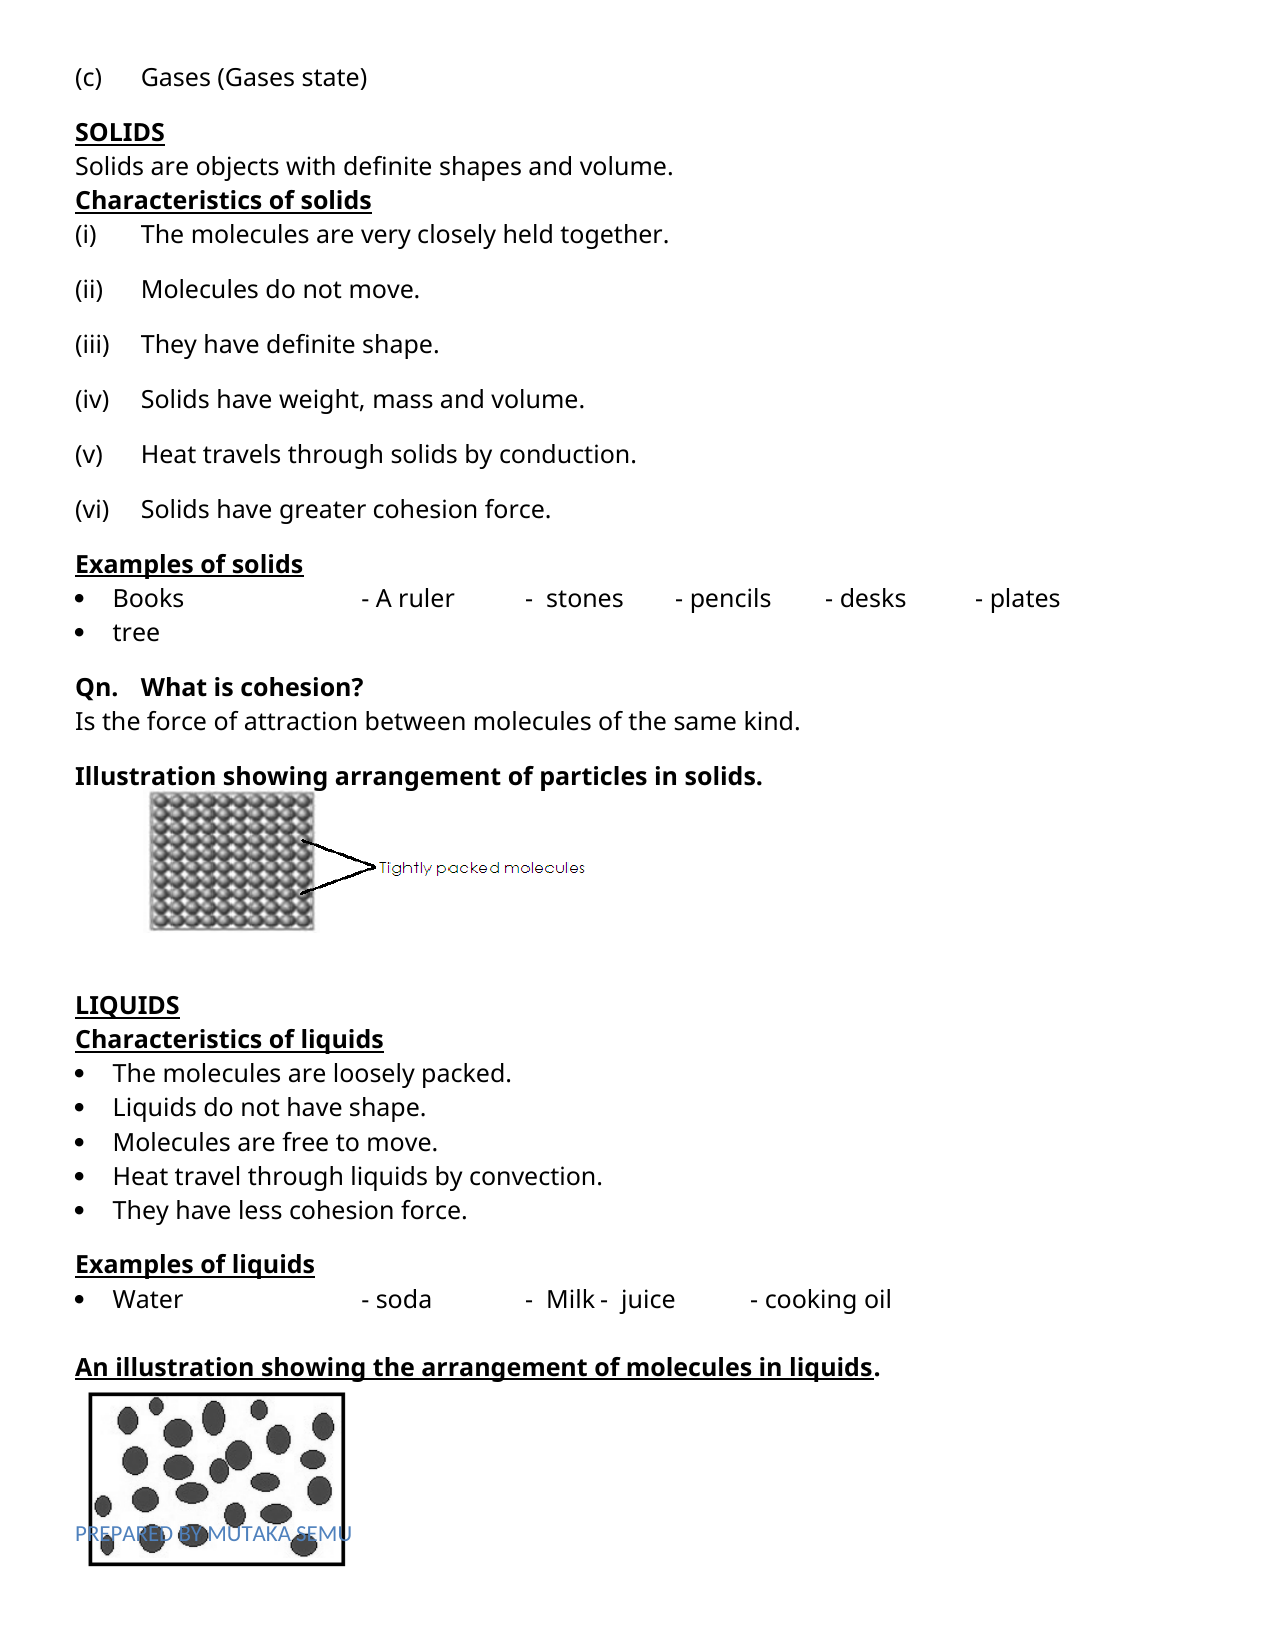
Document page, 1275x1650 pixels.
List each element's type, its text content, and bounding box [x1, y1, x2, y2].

text (c) Gases (Gases state) [75, 60, 1215, 94]
text Solids are objects with definite shapes and volume. [75, 149, 1215, 183]
text (iii) They have definite shape. [75, 327, 1215, 361]
list Heat travel through liquids by convection. [75, 1158, 1215, 1192]
list The molecules are loosely packed. [75, 1056, 1215, 1090]
text Is the force of attraction between molecules of the same kind. [75, 703, 1215, 738]
list Molecules are free to move. [75, 1124, 1215, 1158]
text Characteristics of solids [75, 183, 1215, 217]
text (ii) Molecules do not move. [75, 272, 1215, 306]
text Examples of liquids [75, 1247, 1215, 1281]
text Examples of solids [75, 546, 1215, 581]
list Liquids do not have shape. [75, 1090, 1215, 1124]
text SOLIDS [75, 115, 1215, 149]
list They have less cohesion force. [75, 1192, 1215, 1226]
list Characteristics of liquids [75, 1022, 1215, 1056]
text (iv) Solids have weight, mass and volume. [75, 382, 1215, 416]
text Illustration showing arrangement of particles in solids. [75, 758, 1215, 792]
text Qn. What is cohesion? [75, 669, 1215, 703]
list tree [75, 614, 1215, 649]
picture [133, 792, 588, 933]
text (vi) Solids have greater cohesion force. [75, 492, 1215, 526]
list LIQUIDS [75, 988, 1215, 1022]
list Books - A ruler - stones - pencils - desks - plates [75, 581, 1215, 614]
text (v) Heat travels through solids by conduction. [75, 437, 1215, 471]
list An illustration showing the arrangement of molecules in liquids. [75, 1349, 1215, 1383]
list Water - soda - Milk - juice - cooking oil [75, 1281, 1215, 1315]
picture [79, 1389, 350, 1571]
text (i) The molecules are very closely held together. [75, 217, 1215, 251]
